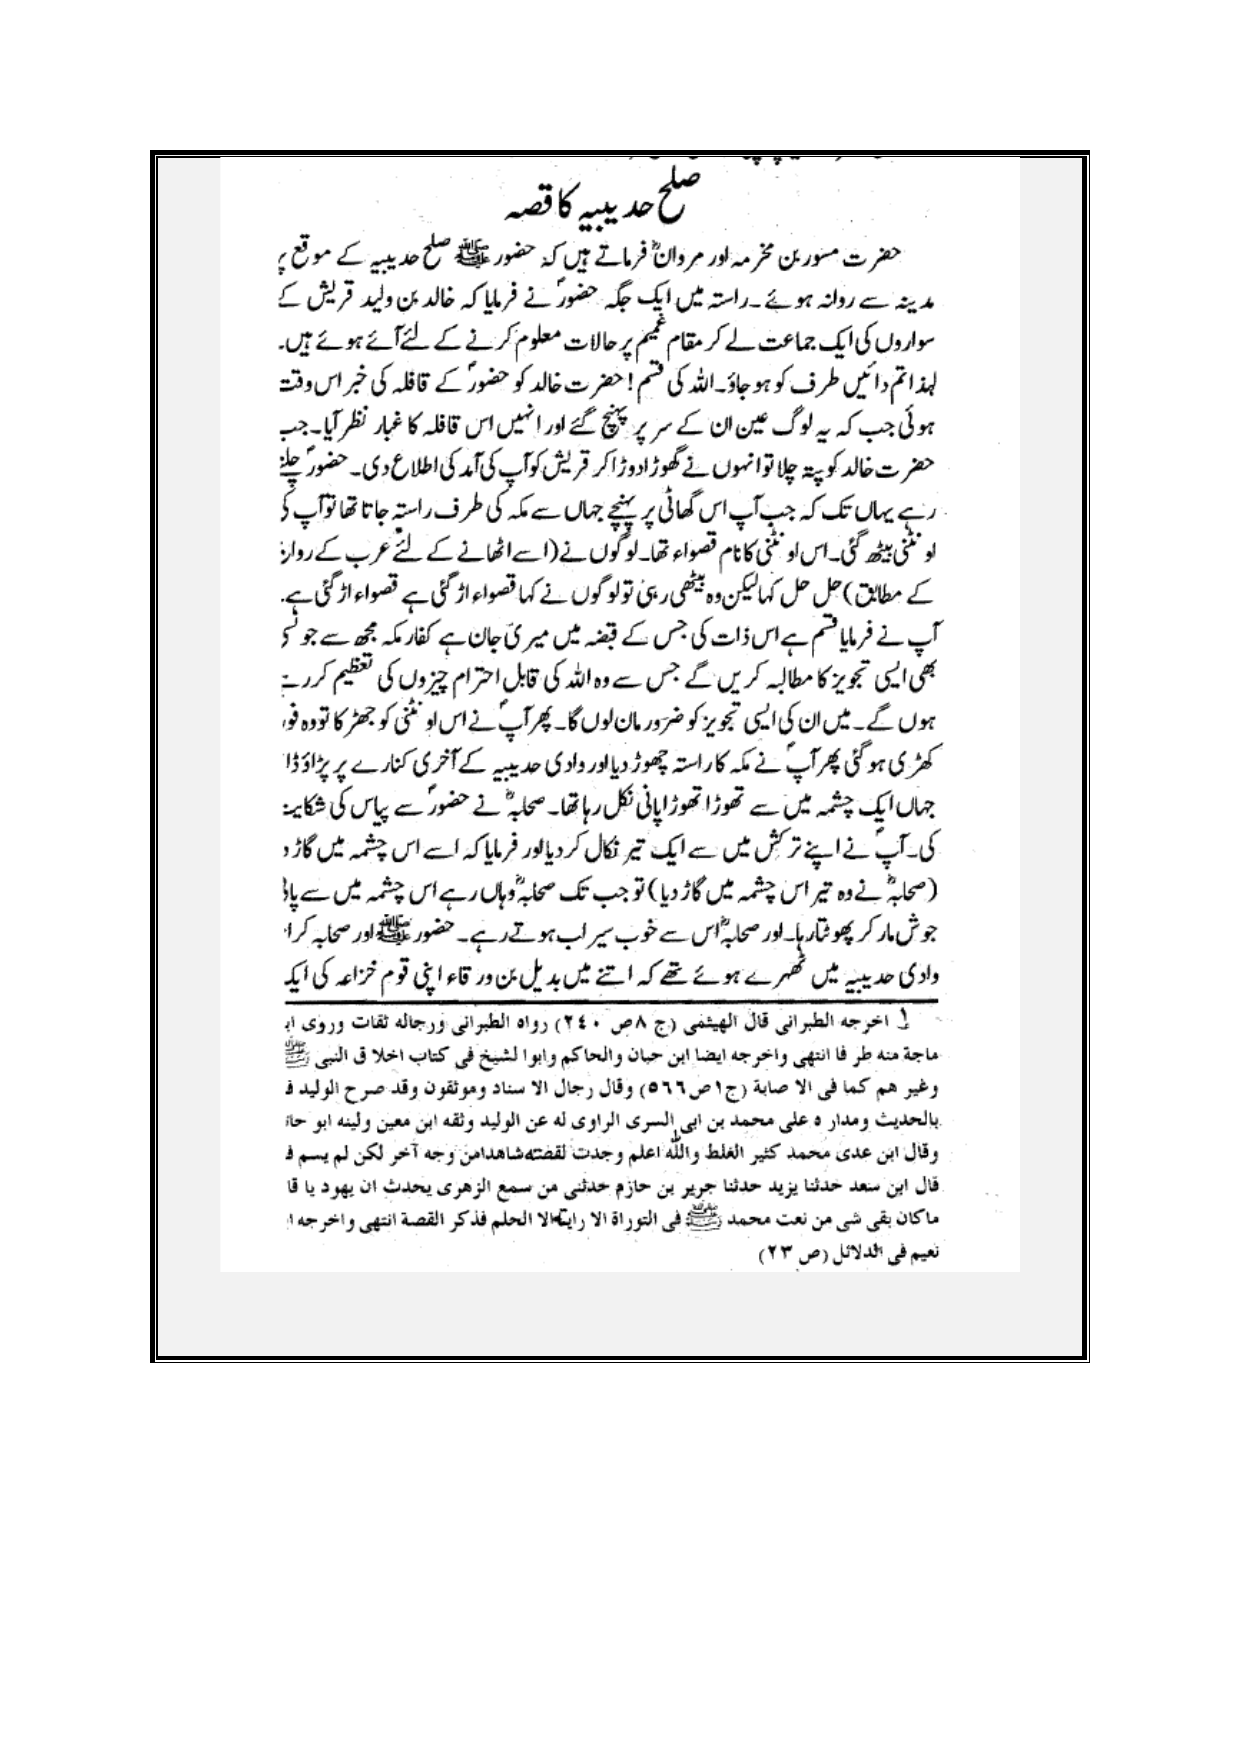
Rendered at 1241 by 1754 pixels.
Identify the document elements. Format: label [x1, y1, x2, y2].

picture [220, 157, 1020, 1272]
table_header [158, 158, 1082, 1356]
